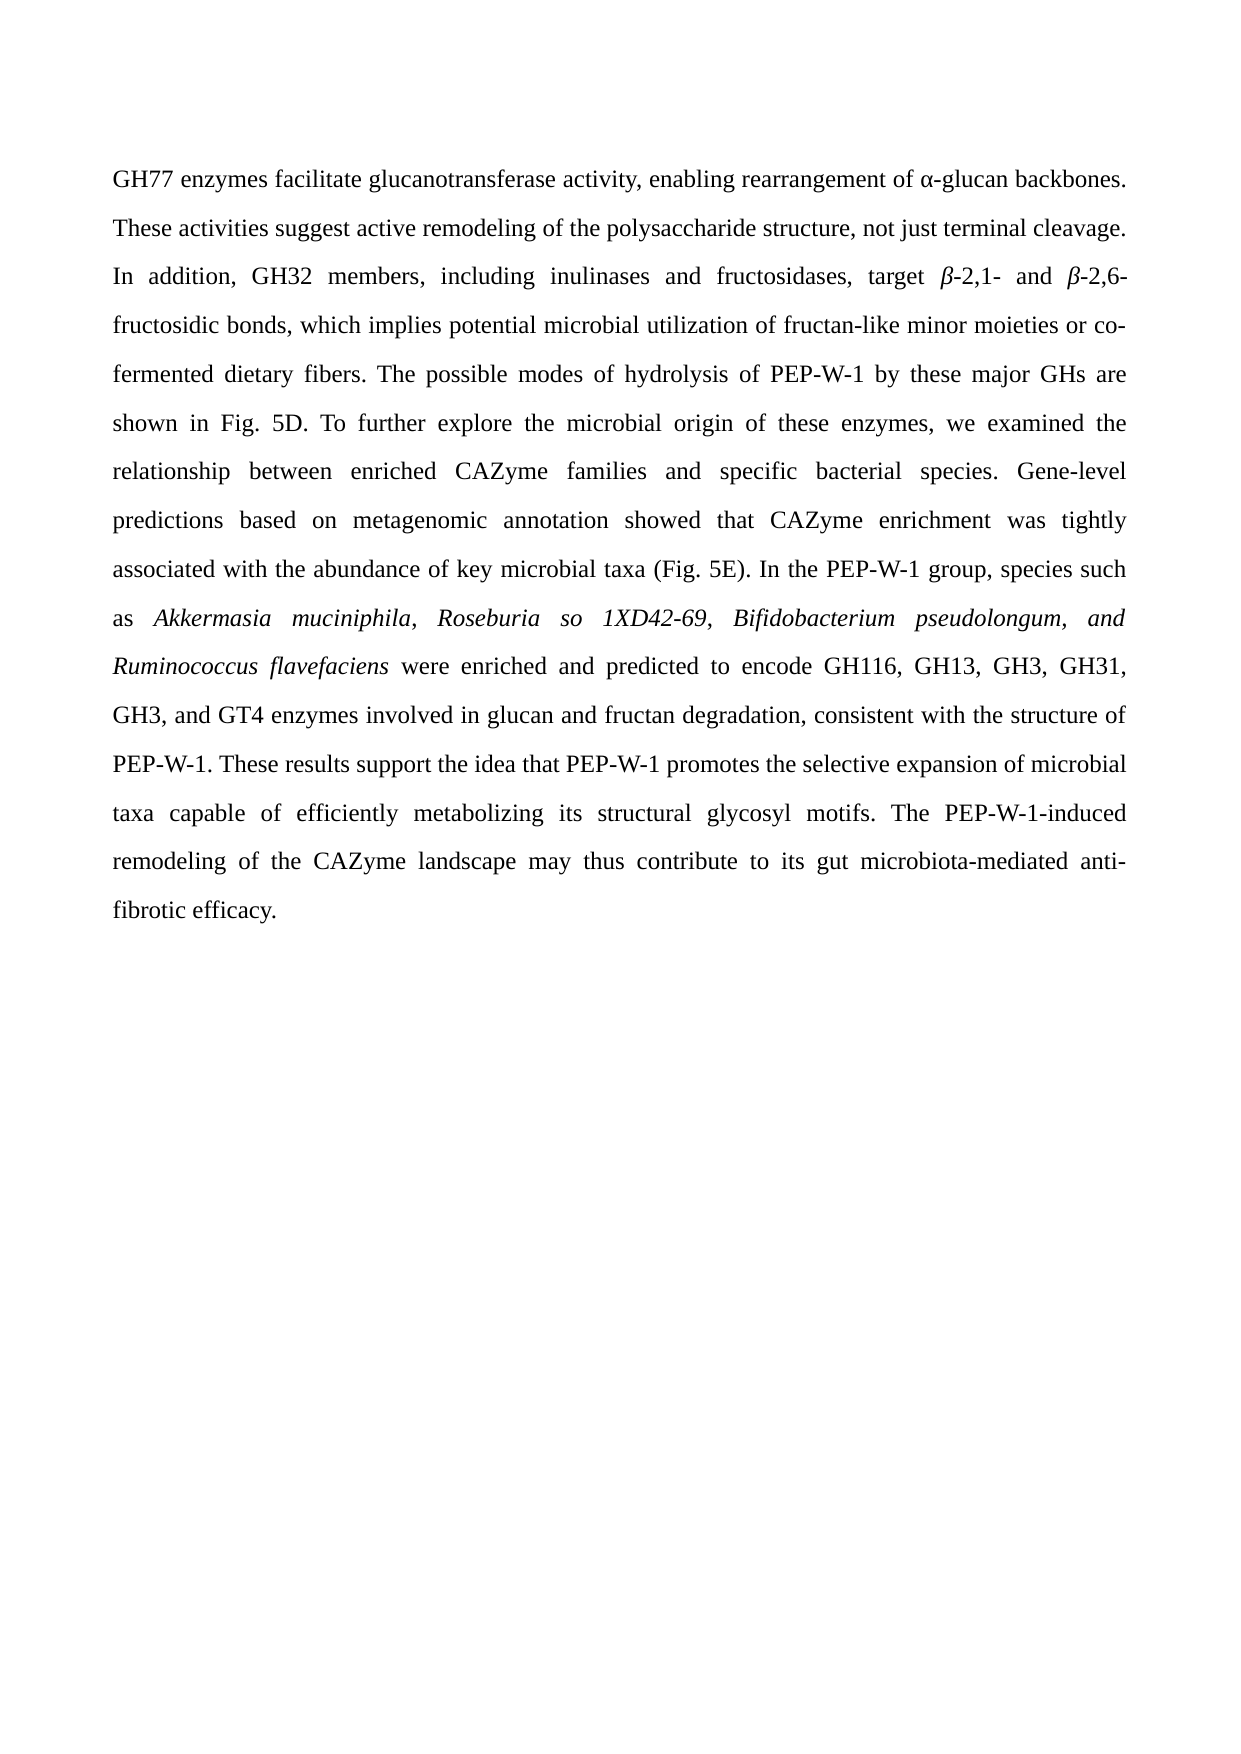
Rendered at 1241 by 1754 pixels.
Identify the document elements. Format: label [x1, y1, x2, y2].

text [112, 162, 1128, 926]
